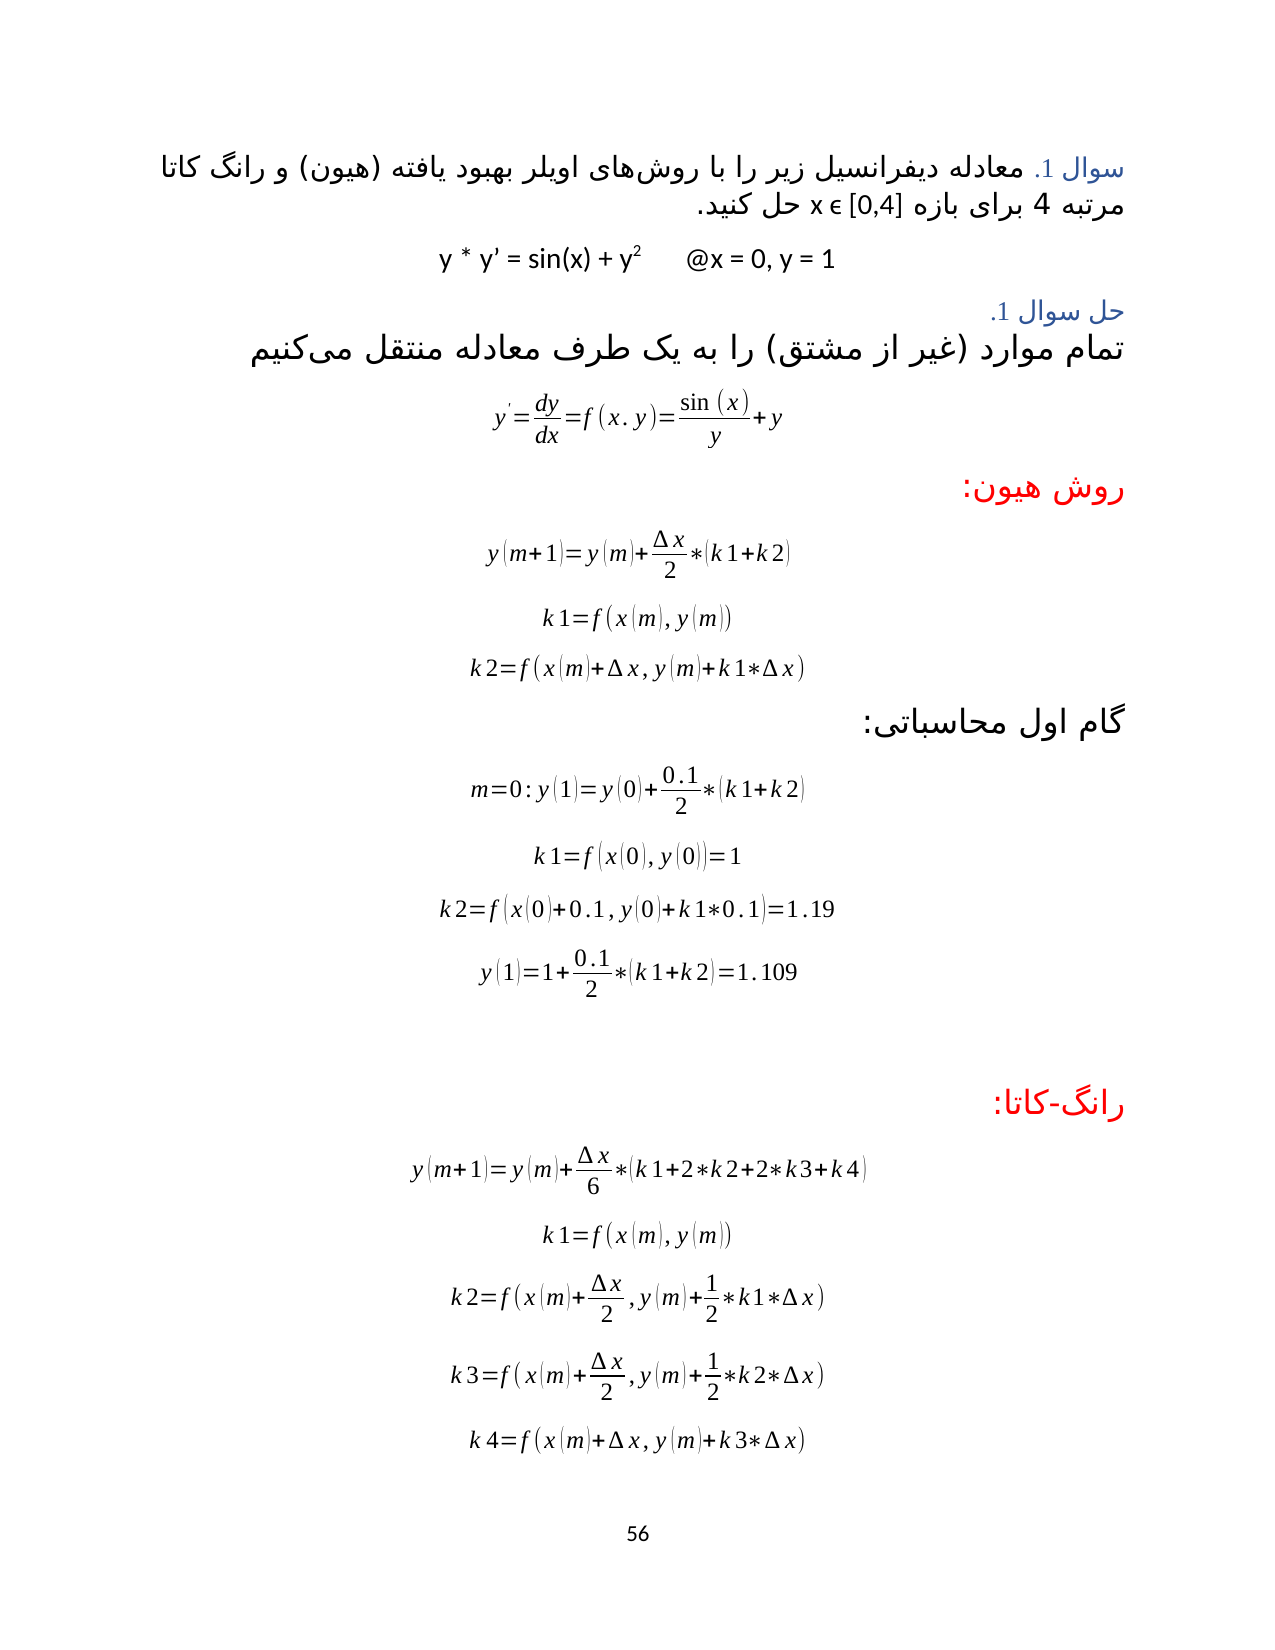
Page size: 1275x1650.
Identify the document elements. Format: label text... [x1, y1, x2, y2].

subtitle حل سوال 1. [150, 295, 1125, 326]
text روش هیون: [150, 467, 1125, 506]
text y * y’ = sin(x) + y2 @x = 0, y = 1 [150, 240, 1125, 276]
text رانگ-کاتا: [150, 1083, 1125, 1122]
text گام اول محاسباتی: [150, 703, 1125, 742]
text تمام موارد (غیر از مشتق) را به یک طرف معادله منتقل می‌کنیم [150, 328, 1125, 367]
text سوال 1. معادله دیفرانسیل زیر را با روش‌های اویلر بهبود یافته (هیون) و رانگ کاتا مرتبه 4 برای بازه x ϵ [0,4] حل کنید. [150, 150, 1125, 222]
